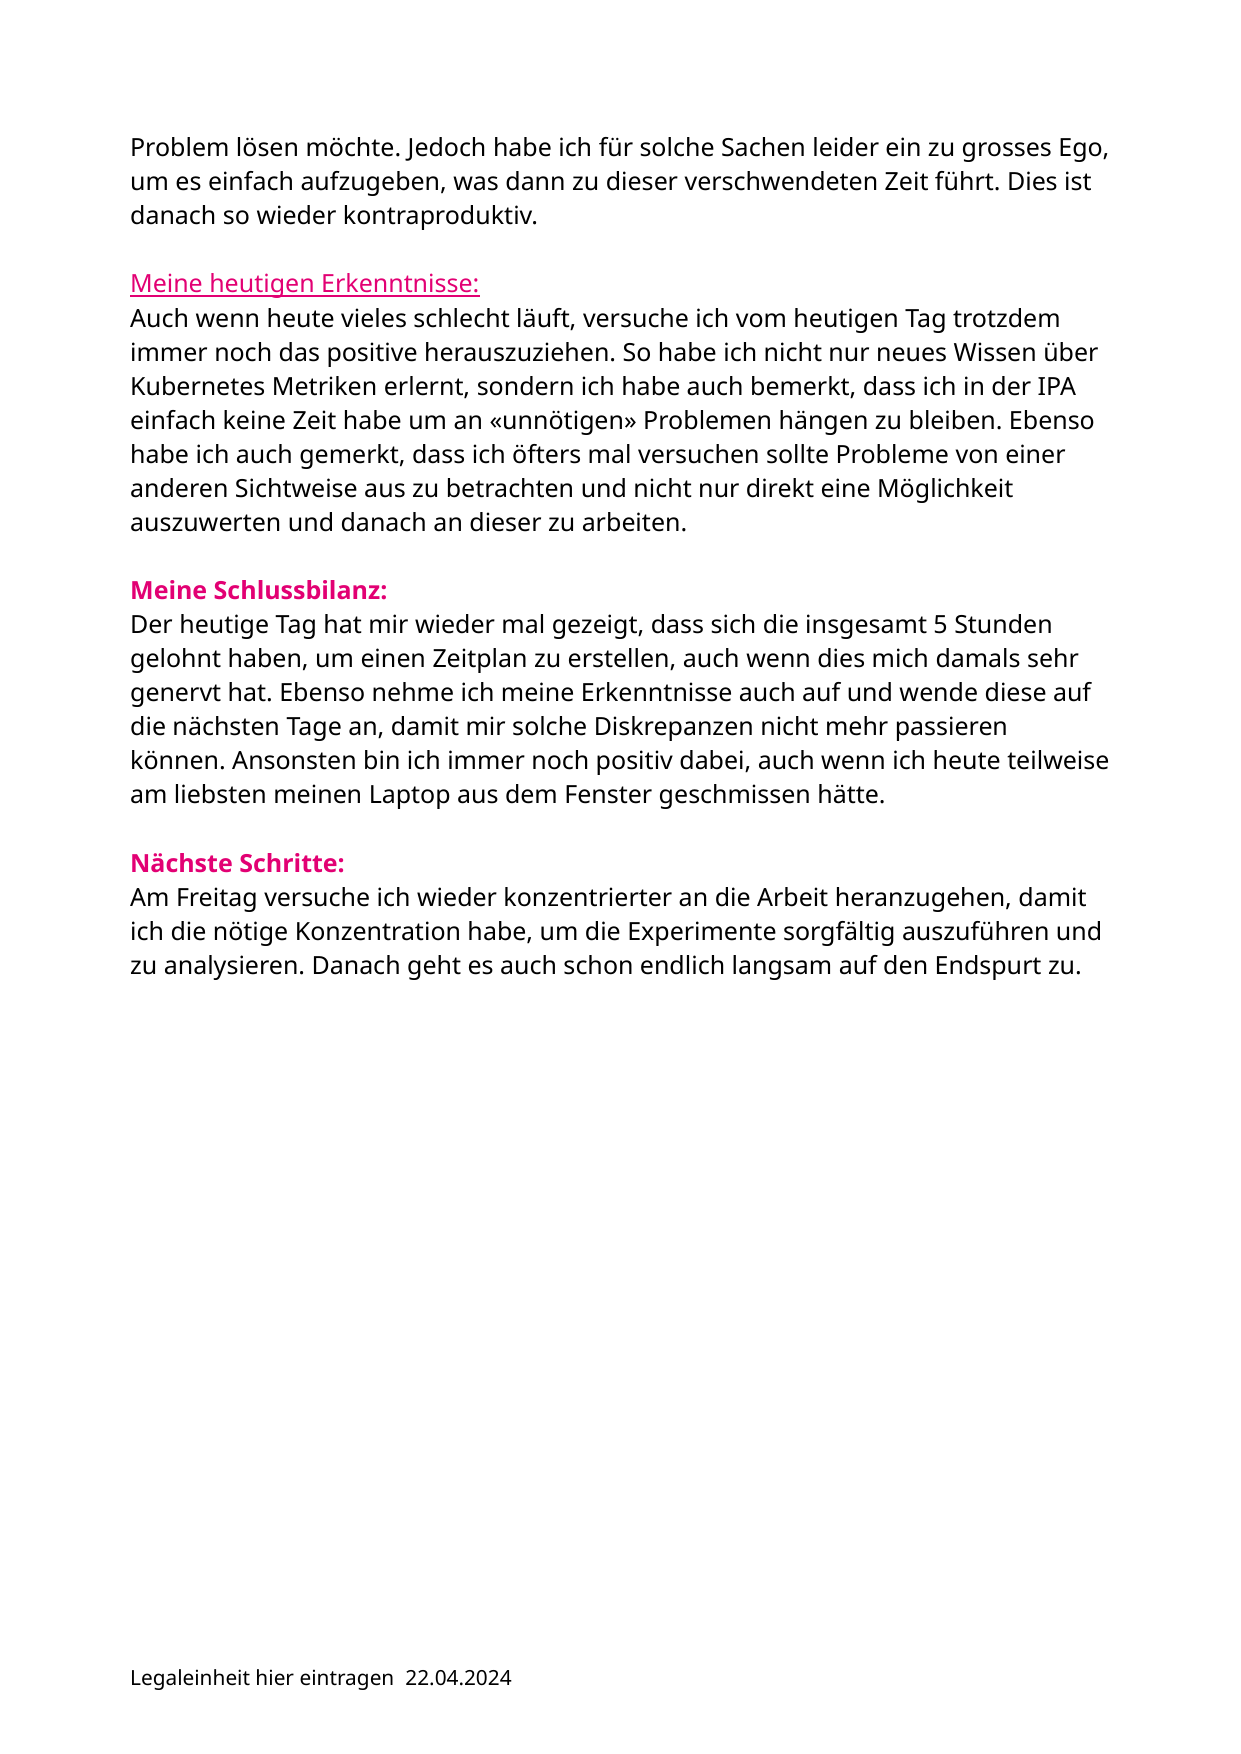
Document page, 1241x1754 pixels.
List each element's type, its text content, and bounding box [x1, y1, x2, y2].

text Meine heutigen Erkenntnisse: Auch wenn heute vieles schlecht läuft, versuche ich vom heutigen Tag trotzdem immer noch das positive herauszuziehen. So habe ich nicht nur neues Wissen über Kubernetes Metriken erlernt, sondern ich habe auch bemerkt, dass ich in der IPA einfach keine Zeit habe um an «unnötigen» Problemen hängen zu bleiben. Ebenso habe ich auch gemerkt, dass ich öfters mal versuchen sollte Probleme von einer anderen Sichtweise aus zu betrachten und nicht nur direkt eine Möglichkeit auszuwerten und danach an dieser zu arbeiten. [130, 232, 1110, 539]
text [130, 130, 1110, 232]
text Nächste Schritte: Am Freitag versuche ich wieder konzentrierter an die Arbeit heranzugehen, damit ich die nötige Konzentration habe, um die Experimente sorgfältig auszuführen und zu analysieren. Danach geht es auch schon endlich langsam auf den Endspurt zu. [130, 845, 1110, 981]
text Meine Schlussbilanz: [130, 539, 1110, 607]
text Der heutige Tag hat mir wieder mal gezeigt, dass sich die insgesamt 5 Stunden gelohnt haben, um einen Zeitplan zu erstellen, auch wenn dies mich damals sehr genervt hat. Ebenso nehme ich meine Erkenntnisse auch auf und wende diese auf die nächsten Tage an, damit mir solche Diskrepanzen nicht mehr passieren können. Ansonsten bin ich immer noch positiv dabei, auch wenn ich heute teilweise am liebsten meinen Laptop aus dem Fenster geschmissen hätte. [130, 607, 1110, 811]
